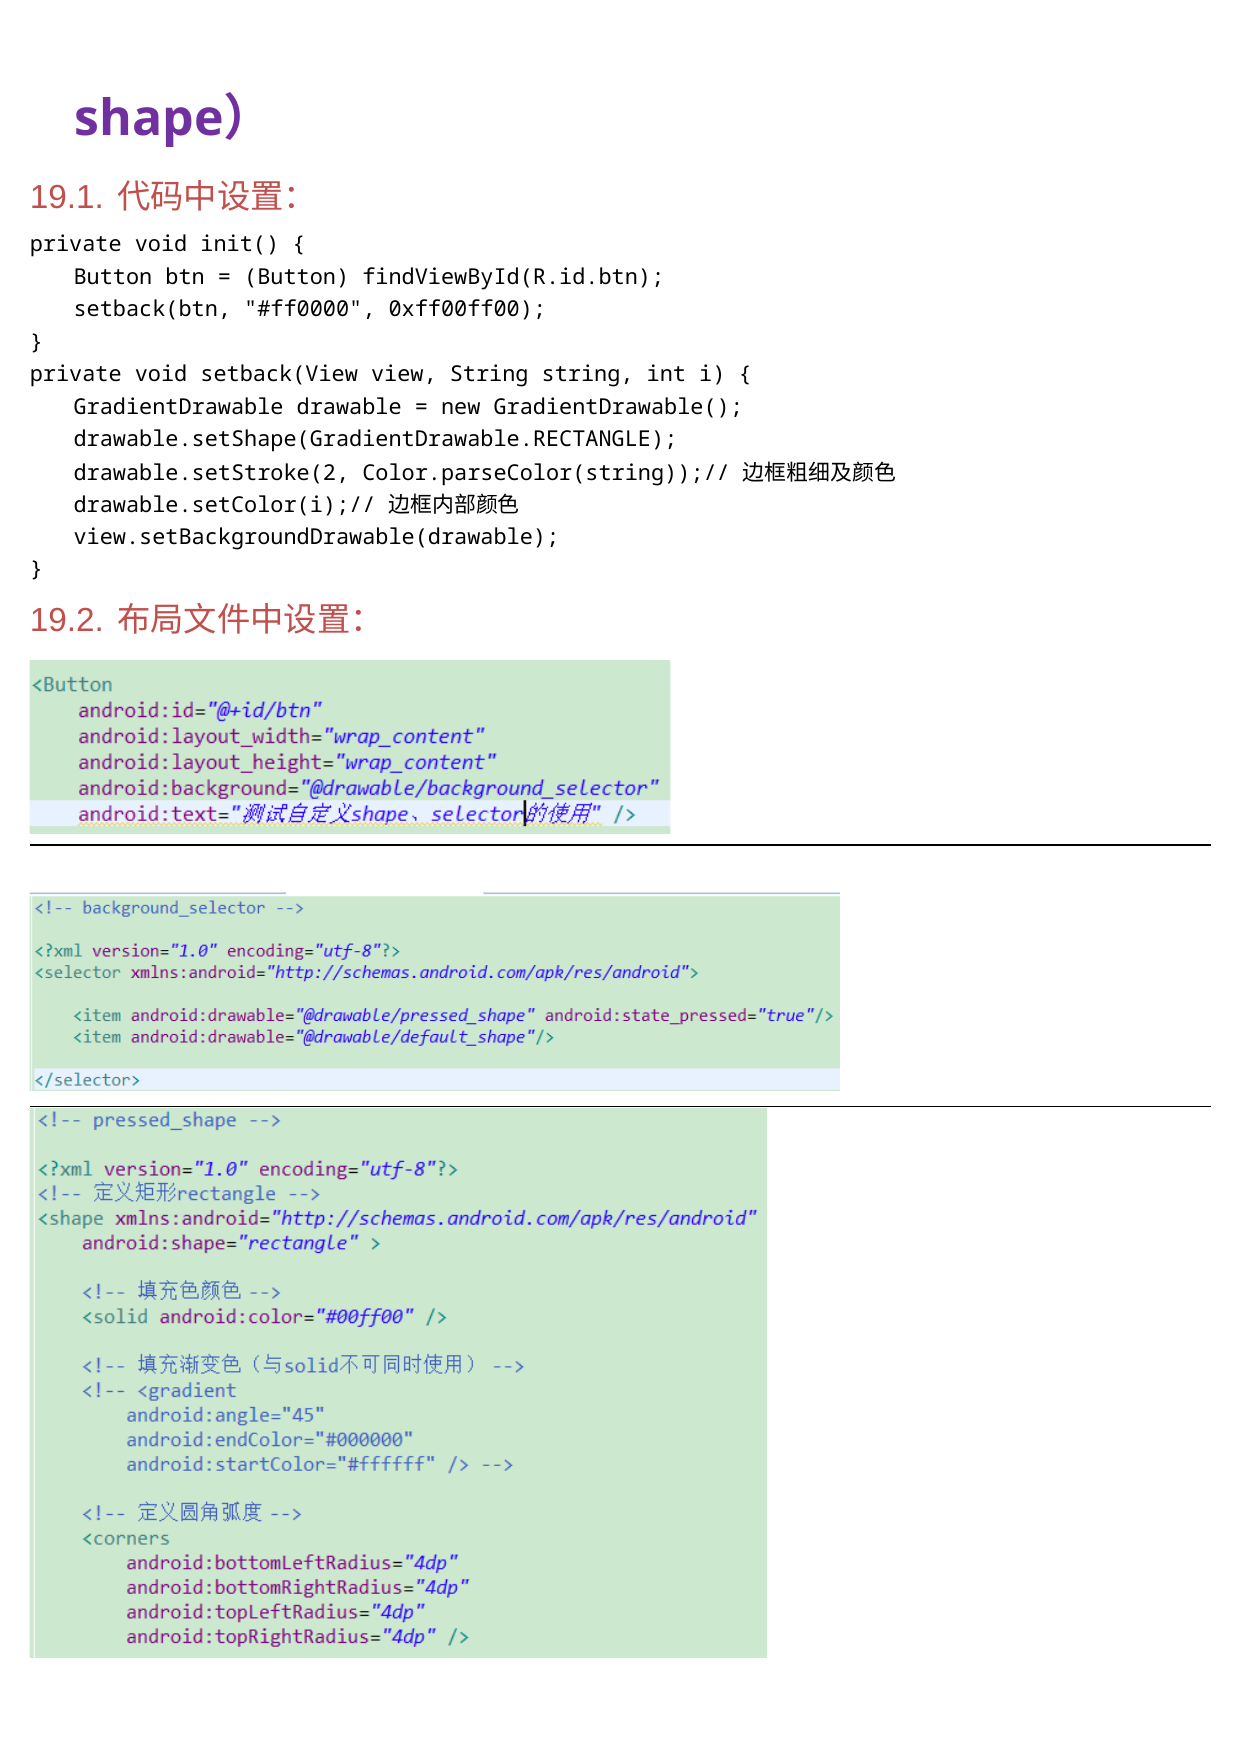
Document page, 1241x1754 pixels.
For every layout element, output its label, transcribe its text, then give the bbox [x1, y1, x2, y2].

text drawable.setColor(i);// 边框内部颜色 [29, 487, 1211, 519]
picture [29, 1108, 767, 1658]
text view.setBackgroundDrawable(drawable); [29, 519, 1211, 552]
text GradientDrawable drawable = new GradientDrawable(); [29, 389, 1211, 422]
subtitle 代码中设置： [29, 162, 1211, 227]
text private void init() { [29, 227, 1211, 259]
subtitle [29, 64, 1211, 162]
list } [29, 552, 1211, 584]
text drawable.setShape(GradientDrawable.RECTANGLE); [29, 422, 1211, 454]
picture [29, 892, 840, 1091]
text private void setback(View view, String string, int i) { [29, 357, 1211, 389]
subtitle 布局文件中设置： [29, 584, 1211, 649]
text } [29, 324, 1211, 357]
text setback(btn, "#ff0000", 0xff00ff00); [29, 292, 1211, 324]
text Button btn = (Button) findViewById(R.id.btn); [29, 259, 1211, 292]
picture [29, 660, 671, 834]
text drawable.setStroke(2, Color.parseColor(string));// 边框粗细及颜色 [29, 454, 1211, 487]
